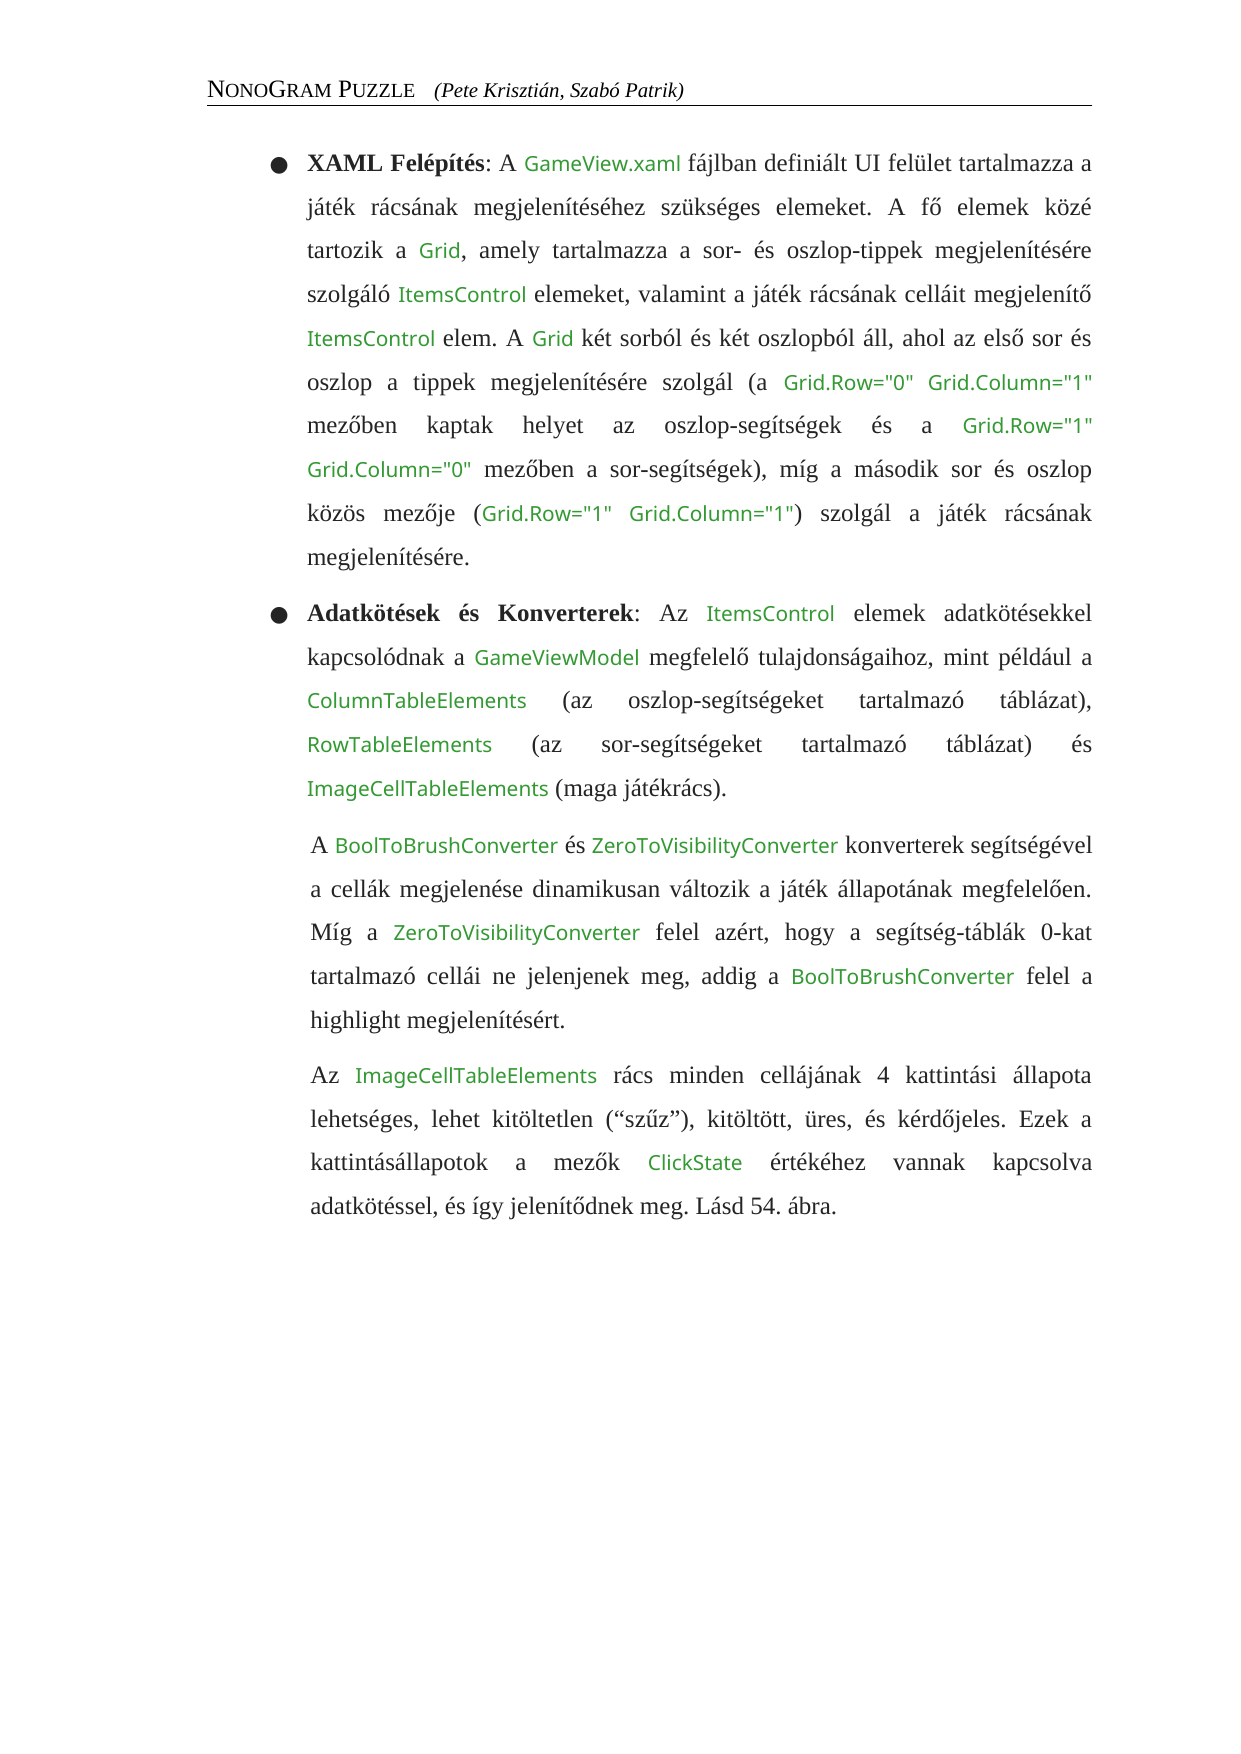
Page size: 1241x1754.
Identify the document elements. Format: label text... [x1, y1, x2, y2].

text Az ImageCellTableElements rács minden cellájának 4 kattintási állapota lehetséges, lehet kitöltetlen (“szűz”), kitöltött, üres, és kérdőjeles. Ezek a kattintásállapotok a mezők ClickState értékéhez vannak kapcsolva adatkötéssel, és így jelenítődnek meg. Lásd 54. ábra. [310, 1060, 1092, 1220]
text A BoolToBrushConverter és ZeroToVisibilityConverter konverterek segítségével a cellák megjelenése dinamikusan változik a játék állapotának megfelelően. Míg a ZeroToVisibilityConverter felel azért, hogy a segítség-táblák 0-kat tartalmazó cellái ne jelenjenek meg, addig a BoolToBrushConverter felel a highlight megjelenítésért. [310, 830, 1092, 1033]
list Adatkötések és Konverterek: Az ItemsControl elemek adatkötésekkel kapcsolódnak a GameViewModel megfelelő tulajdonságaihoz, mint például a ColumnTableElements (az oszlop-segítségeket tartalmazó táblázat), RowTableElements (az sor-segítségeket tartalmazó táblázat) és ImageCellTableElements (maga játékrács). [269, 598, 1092, 803]
list XAML Felépítés: A GameView.xaml fájlban definiált UI felület tartalmazza a játék rácsának megjelenítéséhez szükséges elemeket. A fő elemek közé tartozik a Grid, amely tartalmazza a sor- és oszlop-tippek megjelenítésére szolgáló ItemsControl elemeket, valamint a játék rácsának celláit megjelenítő ItemsControl elem. A Grid két sorból és két oszlopból áll, ahol az első sor és oszlop a tippek megjelenítésére szolgál (a Grid.Row="0" Grid.Column="1" mezőben kaptak helyet az oszlop-segítségek és a Grid.Row="1" Grid.Column="0" mezőben a sor-segítségek), míg a második sor és oszlop közös mezője (Grid.Row="1" Grid.Column="1") szolgál a játék rácsának megjelenítésére. [269, 148, 1092, 571]
